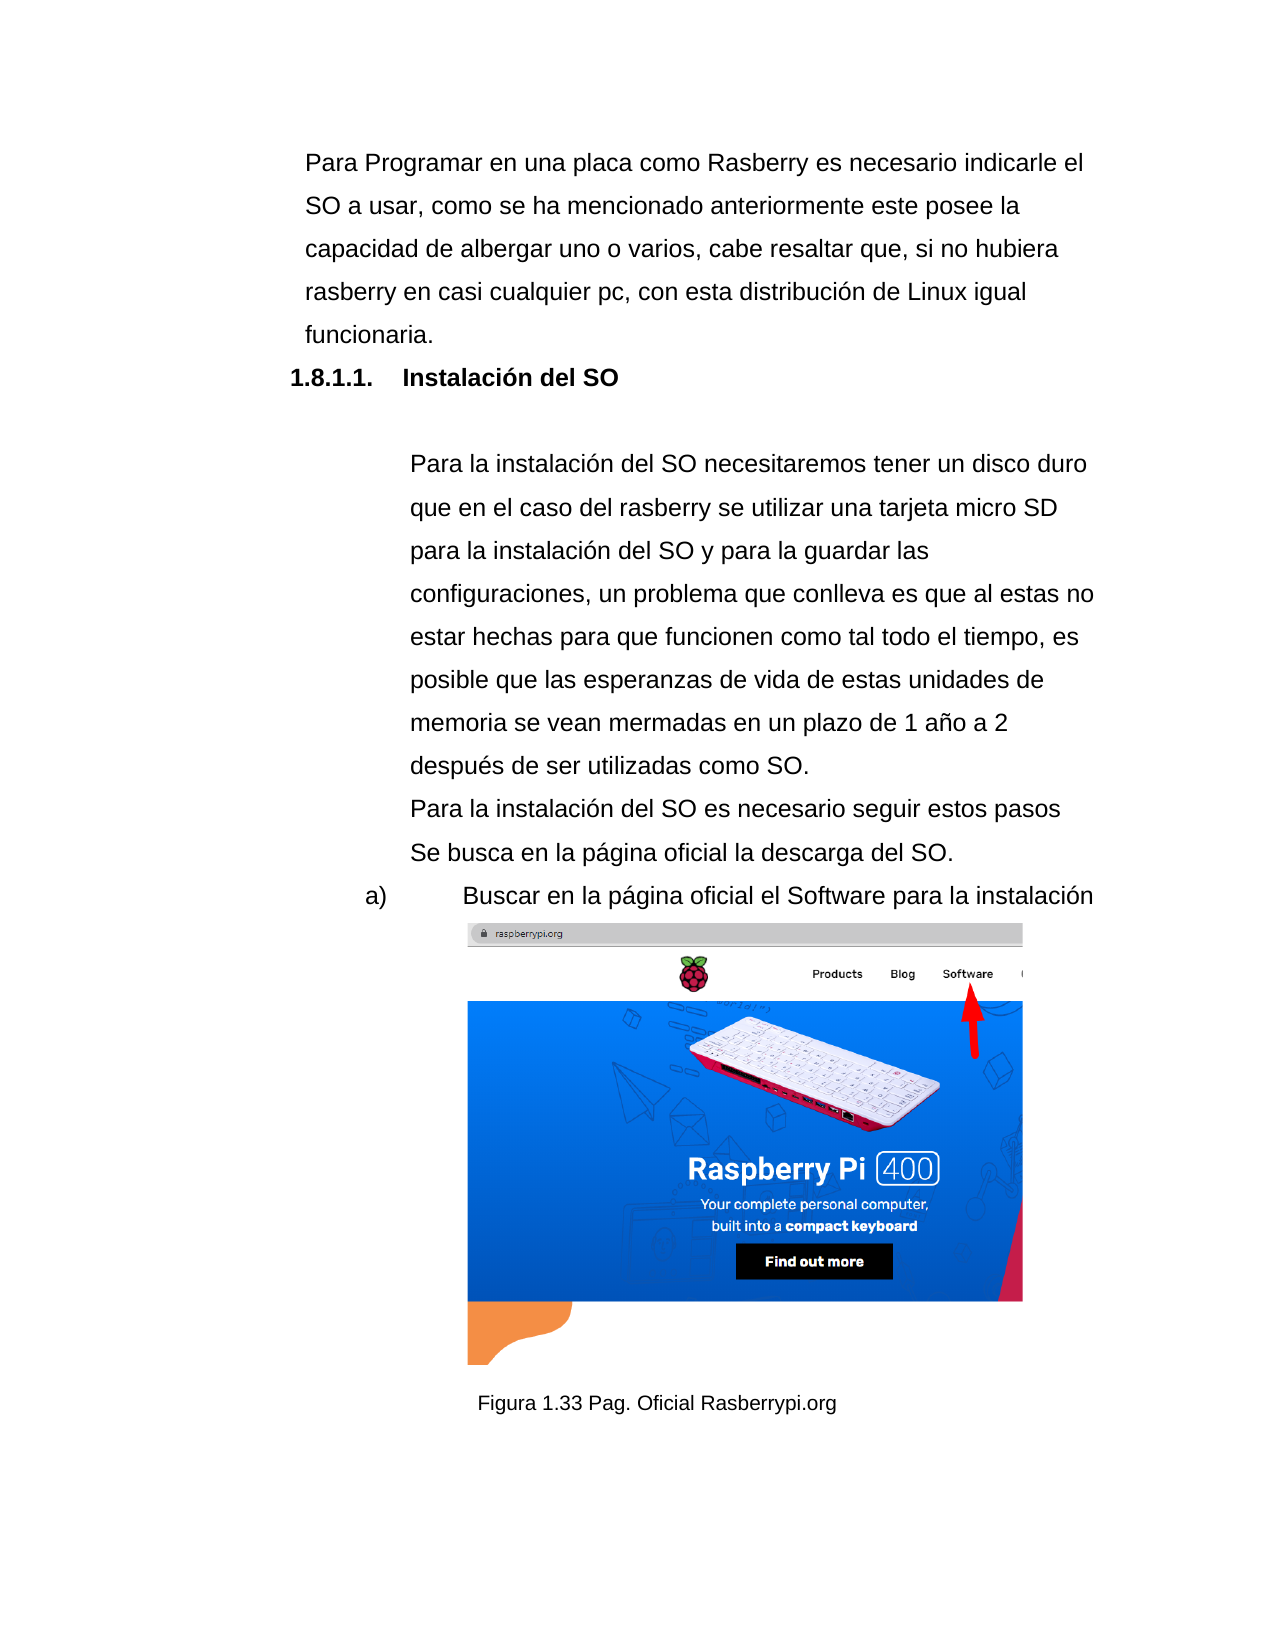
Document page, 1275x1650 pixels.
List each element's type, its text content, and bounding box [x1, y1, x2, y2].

picture [467, 923, 1023, 1365]
list Instalación del SO [290, 363, 1098, 392]
text Para Programar en una placa como Rasberry es necesario indicarle el SO a usar, como se ha mencionado anteriormente este posee la capacidad de albergar uno o varios, cabe resaltar que, si no hubiera rasberry en casi cualquier pc, con esta distribución de Linux igual funcionaria. [305, 148, 1098, 349]
text Para la instalación del SO es necesario seguir estos pasos [410, 794, 1098, 823]
text Para la instalación del SO necesitaremos tener un disco duro que en el caso del rasberry se utilizar una tarjeta micro SD para la instalación del SO y para la guardar las configuraciones, un problema que conlleva es que al estas no estar hechas para que funcionen como tal todo el tiempo, es posible que las esperanzas de vida de estas unidades de memoria se vean mermadas en un plazo de 1 año a 2 después de ser utilizadas como SO. [410, 449, 1098, 780]
text Se busca en la página oficial la descarga del SO. [410, 838, 1098, 866]
list Buscar en la página oficial el Software para la instalación [365, 881, 1098, 909]
